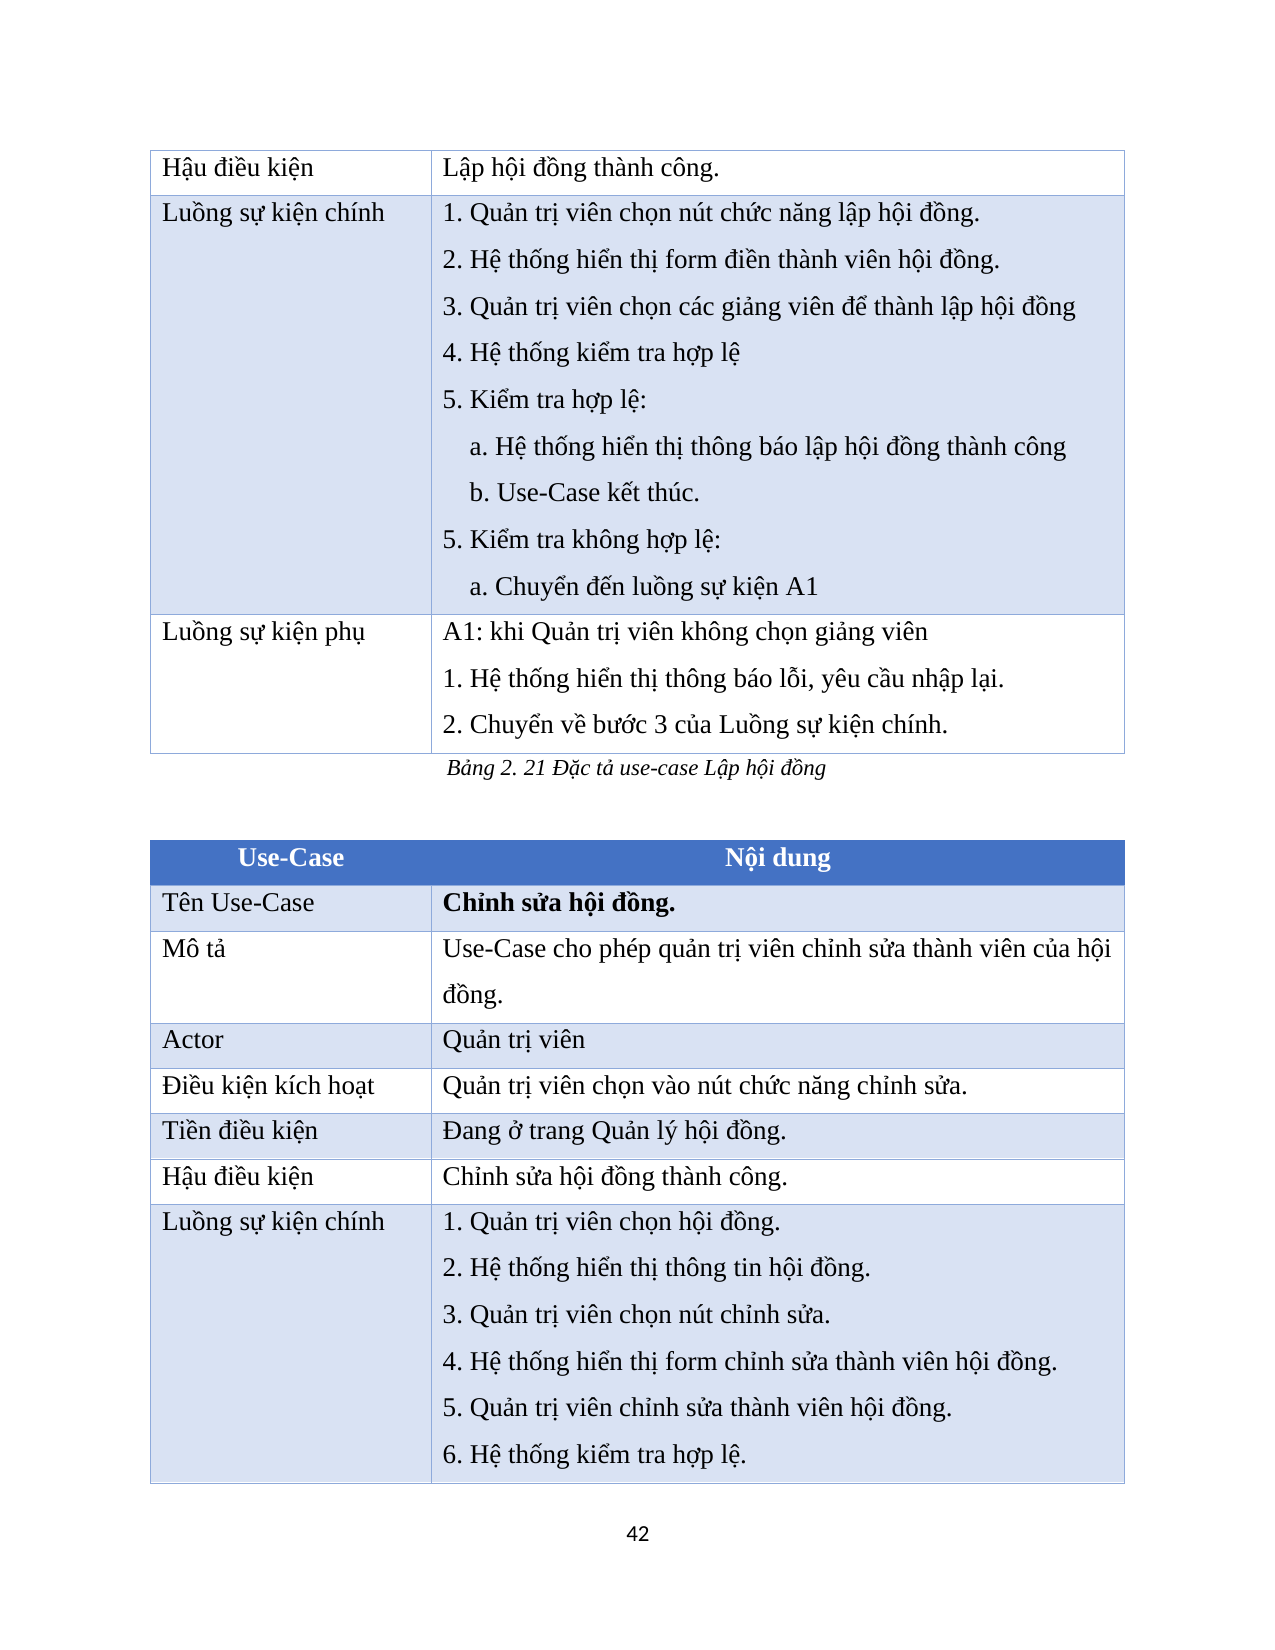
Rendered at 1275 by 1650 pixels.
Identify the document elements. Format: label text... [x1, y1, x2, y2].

table_cell Quản trị viên chọn vào nút chức năng chỉnh sửa. [432, 1069, 1124, 1113]
table_cell Đang ở trang Quản lý hội đồng. [432, 1114, 1124, 1158]
table_cell A1: khi Quản trị viên không chọn giảng viên 1. Hệ thống hiển thị thông báo lỗi, yêu cầu nhập lại. 2. Chuyển về bước 3 của Luồng sự kiện chính. [432, 615, 1124, 753]
table_cell Actor [151, 1024, 431, 1068]
table_cell Tên Use-Case [151, 886, 431, 931]
table_cell Hậu điều kiện [151, 1160, 431, 1204]
table_cell Luồng sự kiện chính [151, 1205, 431, 1482]
table_cell Use-Case cho phép quản trị viên chỉnh sửa thành viên của hội đồng. [432, 932, 1124, 1023]
table_header Use-Case [151, 841, 431, 885]
table_cell Chỉnh sửa hội đồng thành công. [432, 1160, 1124, 1204]
table_cell Quản trị viên [432, 1024, 1124, 1068]
table_cell Tiền điều kiện [151, 1114, 431, 1158]
table_header Nội dung [432, 841, 1124, 885]
table_cell Lập hội đồng thành công. [432, 151, 1124, 195]
table_cell 1. Quản trị viên chọn nút chức năng lập hội đồng. 2. Hệ thống hiển thị form điền thành viên hội đồng. 3. Quản trị viên chọn các giảng viên để thành lập hội đồng 4. Hệ thống kiểm tra hợp lệ 5. Kiểm tra hợp lệ: a. Hệ thống hiển thị thông báo lập hội đồng thành công b. Use-Case kết thúc. 5. Kiểm tra không hợp lệ: a. Chuyển đến luồng sự kiện A1 [432, 196, 1124, 614]
table_cell Luồng sự kiện chính [151, 196, 431, 614]
table_cell Chỉnh sửa hội đồng. [432, 886, 1124, 931]
table_cell Mô tả [151, 932, 431, 1023]
table_cell Luồng sự kiện phụ [151, 615, 431, 753]
table_cell Điều kiện kích hoạt [151, 1069, 431, 1113]
table_cell Hậu điều kiện [151, 151, 431, 195]
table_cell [432, 1205, 1124, 1482]
